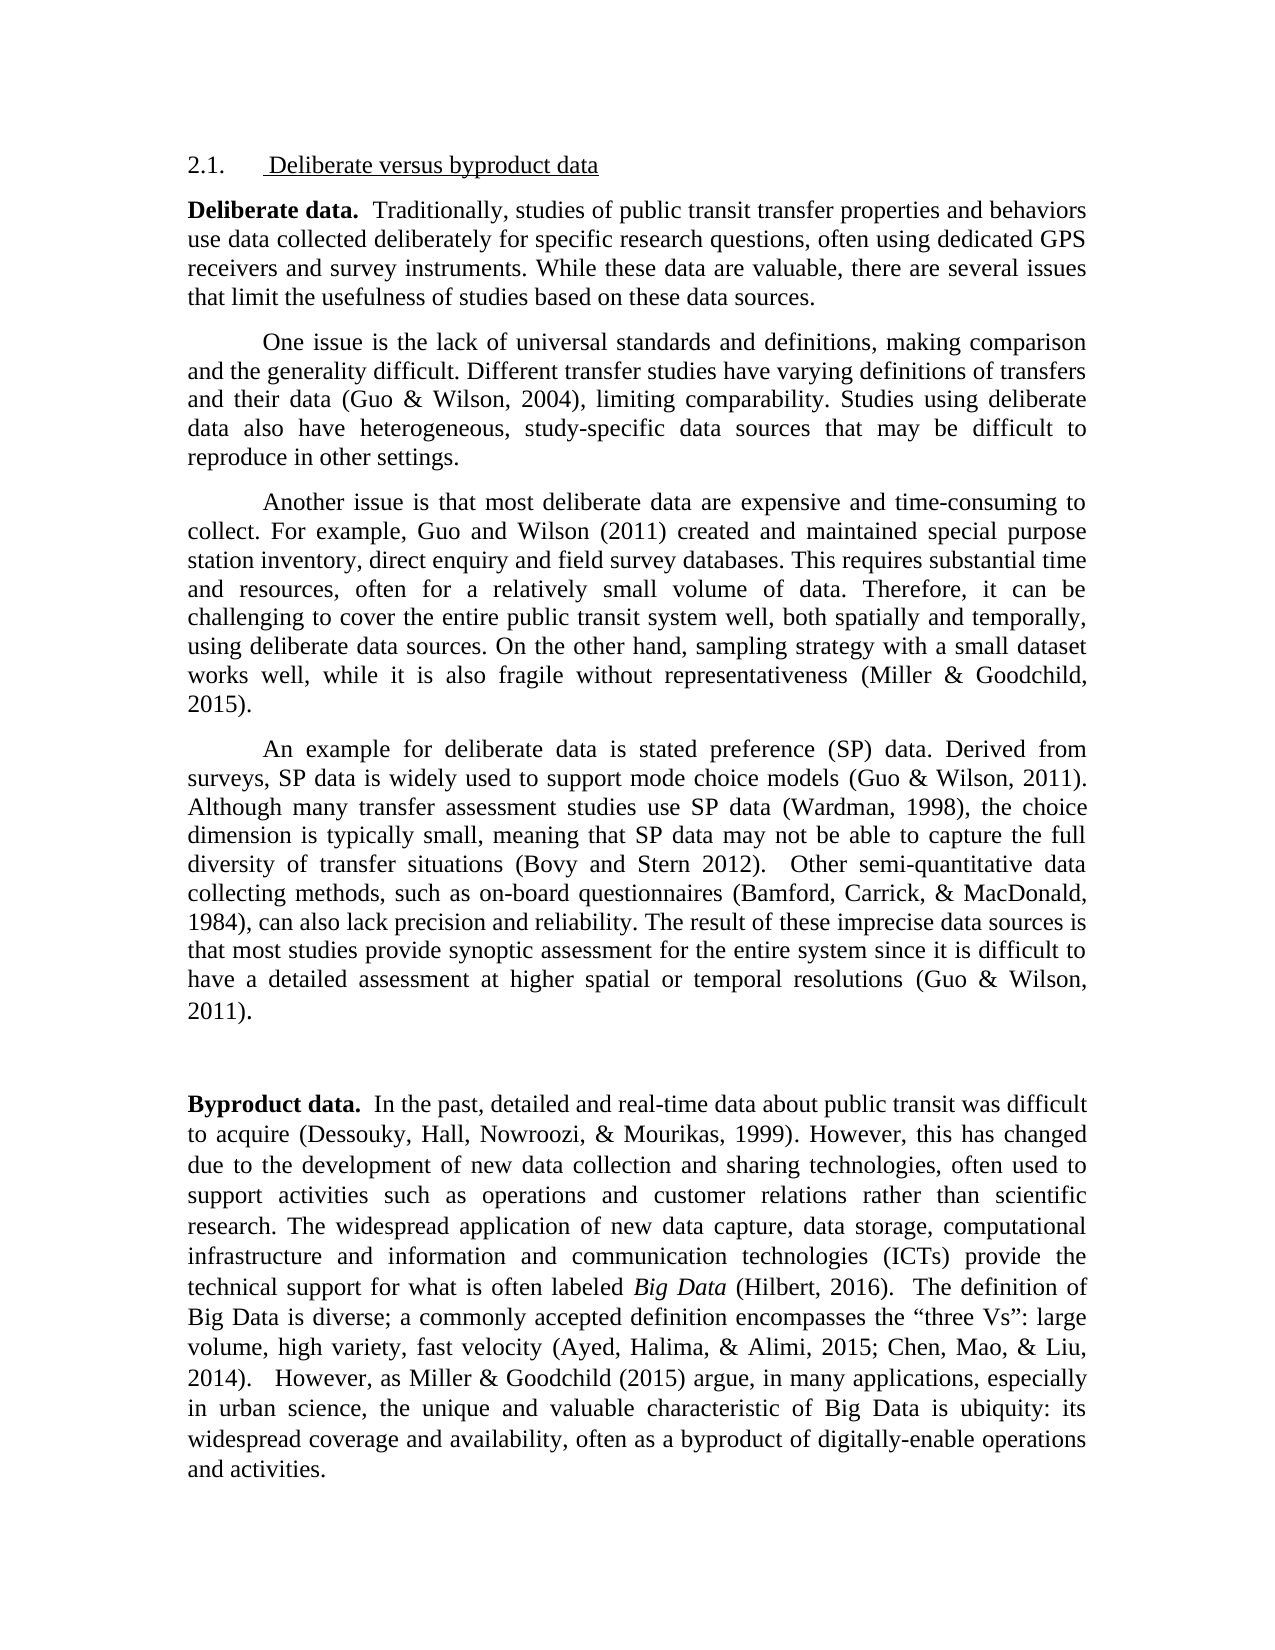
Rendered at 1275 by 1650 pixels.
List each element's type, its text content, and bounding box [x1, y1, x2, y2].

text Another issue is that most deliberate data are expensive and time-consuming to collect. For example, Guo and Wilson (2011) created and maintained special purpose station inventory, direct enquiry and field survey databases. This requires substantial time and resources, often for a relatively small volume of data. Therefore, it can be challenging to cover the entire public transit system well, both spatially and temporally, using deliberate data sources. On the other hand, sampling strategy with a small dataset works well, while it is also fragile without representativeness (Miller & Goodchild, 2015). [187, 487, 1087, 717]
text Byproduct data. In the past, detailed and real-time data about public transit was difficult to acquire (Dessouky, Hall, Nowroozi, & Mourikas, 1999). However, this has changed due to the development of new data collection and sharing technologies, often used to support activities such as operations and customer relations rather than scientific research. The widespread application of new data capture, data storage, computational infrastructure and information and communication technologies (ICTs) provide the technical support for what is often labeled Big Data (Hilbert, 2016). The definition of Big Data is diverse; a commonly accepted definition encompasses the “three Vs”: large volume, high variety, fast velocity (Ayed, Halima, & Alimi, 2015; Chen, Mao, & Liu, 2014). However, as Miller & Goodchild (2015) argue, in many applications, especially in urban science, the unique and valuable characteristic of Big Data is ubiquity: its widespread coverage and availability, often as a byproduct of digitally-enable operations and activities. [187, 1089, 1087, 1483]
text Deliberate data. Traditionally, studies of public transit transfer properties and behaviors use data collected deliberately for specific research questions, often using dedicated GPS receivers and survey instruments. While these data are valuable, there are several issues that limit the usefulness of studies based on these data sources. [187, 195, 1087, 310]
text One issue is the lack of universal standards and definitions, making comparison and the generality difficult. Different transfer studies have varying definitions of transfers and their data (Guo & Wilson, 2004), limiting comparability. Studies using deliberate data also have heterogeneous, study-specific data sources that may be difficult to reproduce in other settings. [187, 327, 1087, 471]
list Deliberate versus byproduct data [187, 150, 1087, 179]
text An example for deliberate data is stated preference (SP) data. Derived from surveys, SP data is widely used to support mode choice models (Guo & Wilson, 2011). Although many transfer assessment studies use SP data (Wardman, 1998), the choice dimension is typically small, meaning that SP data may not be able to capture the full diversity of transfer situations (Bovy and Stern 2012). Other semi-quantitative data collecting methods, such as on-board questionnaires (Bamford, Carrick, & MacDonald, 1984), can also lack precision and reliability. The result of these imprecise data sources is that most studies provide synoptic assessment for the entire system since it is difficult to have a detailed assessment at higher spatial or temporal resolutions (Guo & Wilson, 2011). [187, 734, 1087, 1027]
